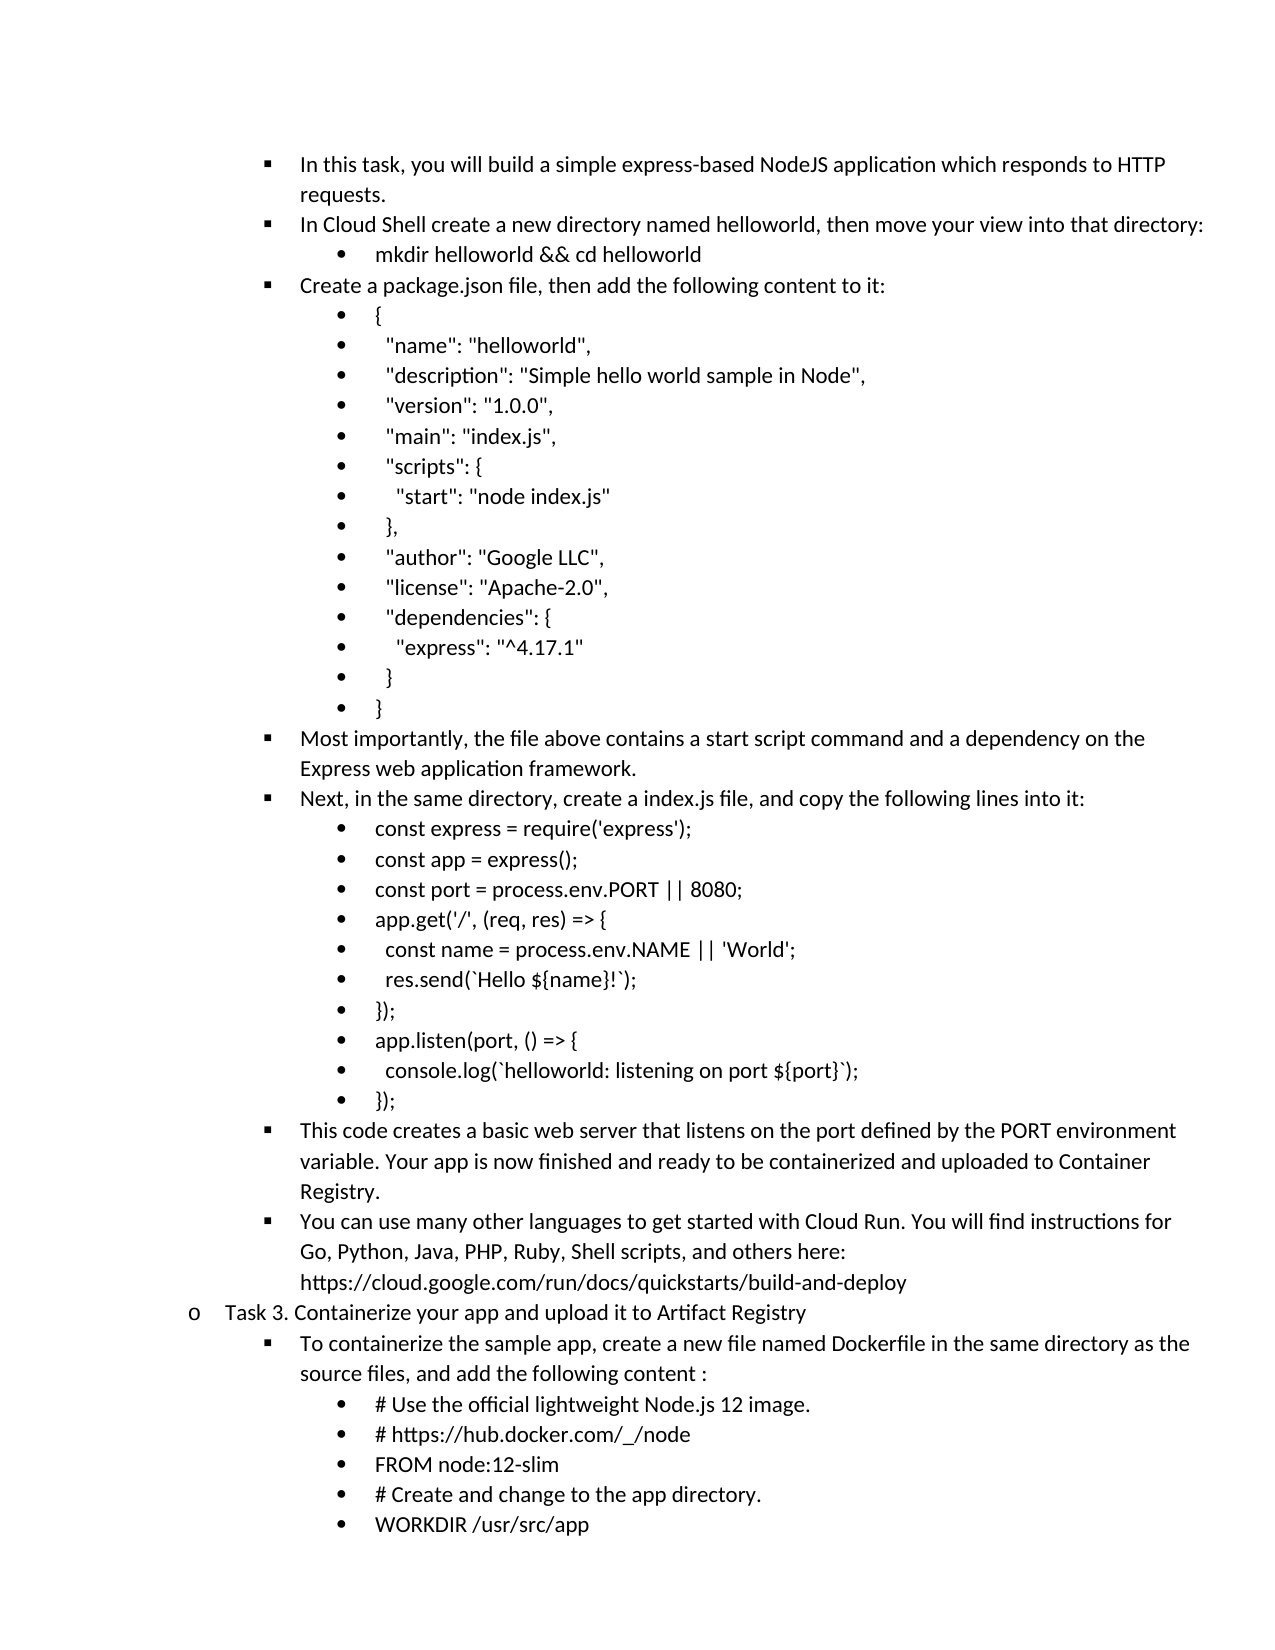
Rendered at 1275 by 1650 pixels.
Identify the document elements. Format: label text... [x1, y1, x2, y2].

list "scripts": { [337, 452, 1209, 480]
list app.listen(port, () => { [337, 1026, 1209, 1054]
list res.send(`Hello ${name}!`); [337, 966, 1209, 994]
list In this task, you will build a simple express-based NodeJS application which responds to HTTP requests. [262, 150, 1209, 208]
list Create a package.json file, then add the following content to it: [262, 271, 1209, 299]
list "express": "^4.17.1" [337, 633, 1209, 661]
list FROM node:12-slim [337, 1450, 1209, 1478]
list "version": "1.0.0", [337, 392, 1209, 420]
list "description": "Simple hello world sample in Node", [337, 361, 1209, 389]
list }); [337, 1086, 1209, 1114]
list }, [337, 512, 1209, 541]
list "license": "Apache-2.0", [337, 573, 1209, 601]
list console.log(`helloworld: listening on port ${port}`); [337, 1056, 1209, 1084]
list Next, in the same directory, create a index.js file, and copy the following lines into it: [262, 784, 1209, 812]
list # Create and change to the app directory. [337, 1480, 1209, 1508]
list You can use many other languages to get started with Cloud Run. You will find instructions for Go, Python, Java, PHP, Ruby, Shell scripts, and others here: https://cloud.google.com/run/docs/quickstarts/build-and-deploy [262, 1207, 1209, 1296]
list "main": "index.js", [337, 422, 1209, 450]
list } [337, 694, 1209, 722]
list Task 3. Containerize your app and upload it to Artifact Registry [187, 1298, 1209, 1327]
list }); [337, 996, 1209, 1024]
list This code creates a basic web server that listens on the port defined by the PORT environment variable. Your app is now finished and ready to be containerized and uploaded to Container Registry. [262, 1117, 1209, 1205]
list To containerize the sample app, create a new file named Dockerfile in the same directory as the source files, and add the following content : [262, 1329, 1209, 1388]
list const app = express(); [337, 845, 1209, 873]
list # https://hub.docker.com/_/node [337, 1420, 1209, 1448]
list WORKDIR /usr/src/app [337, 1511, 1209, 1539]
list # Use the official lightweight Node.js 12 image. [337, 1390, 1209, 1418]
list "dependencies": { [337, 603, 1209, 631]
list const name = process.env.NAME || 'World'; [337, 935, 1209, 963]
list } [337, 663, 1209, 692]
list { [337, 301, 1209, 329]
list "name": "helloworld", [337, 331, 1209, 359]
list app.get('/', (req, res) => { [337, 905, 1209, 933]
list Most importantly, the file above contains a start script command and a dependency on the Express web application framework. [262, 724, 1209, 782]
list mkdir helloworld && cd helloworld [337, 241, 1209, 269]
list const port = process.env.PORT || 8080; [337, 875, 1209, 903]
list "author": "Google LLC", [337, 543, 1209, 571]
list const express = require('express'); [337, 814, 1209, 843]
list In Cloud Shell create a new directory named helloworld, then move your view into that directory: [262, 210, 1209, 238]
list "start": "node index.js" [337, 482, 1209, 510]
